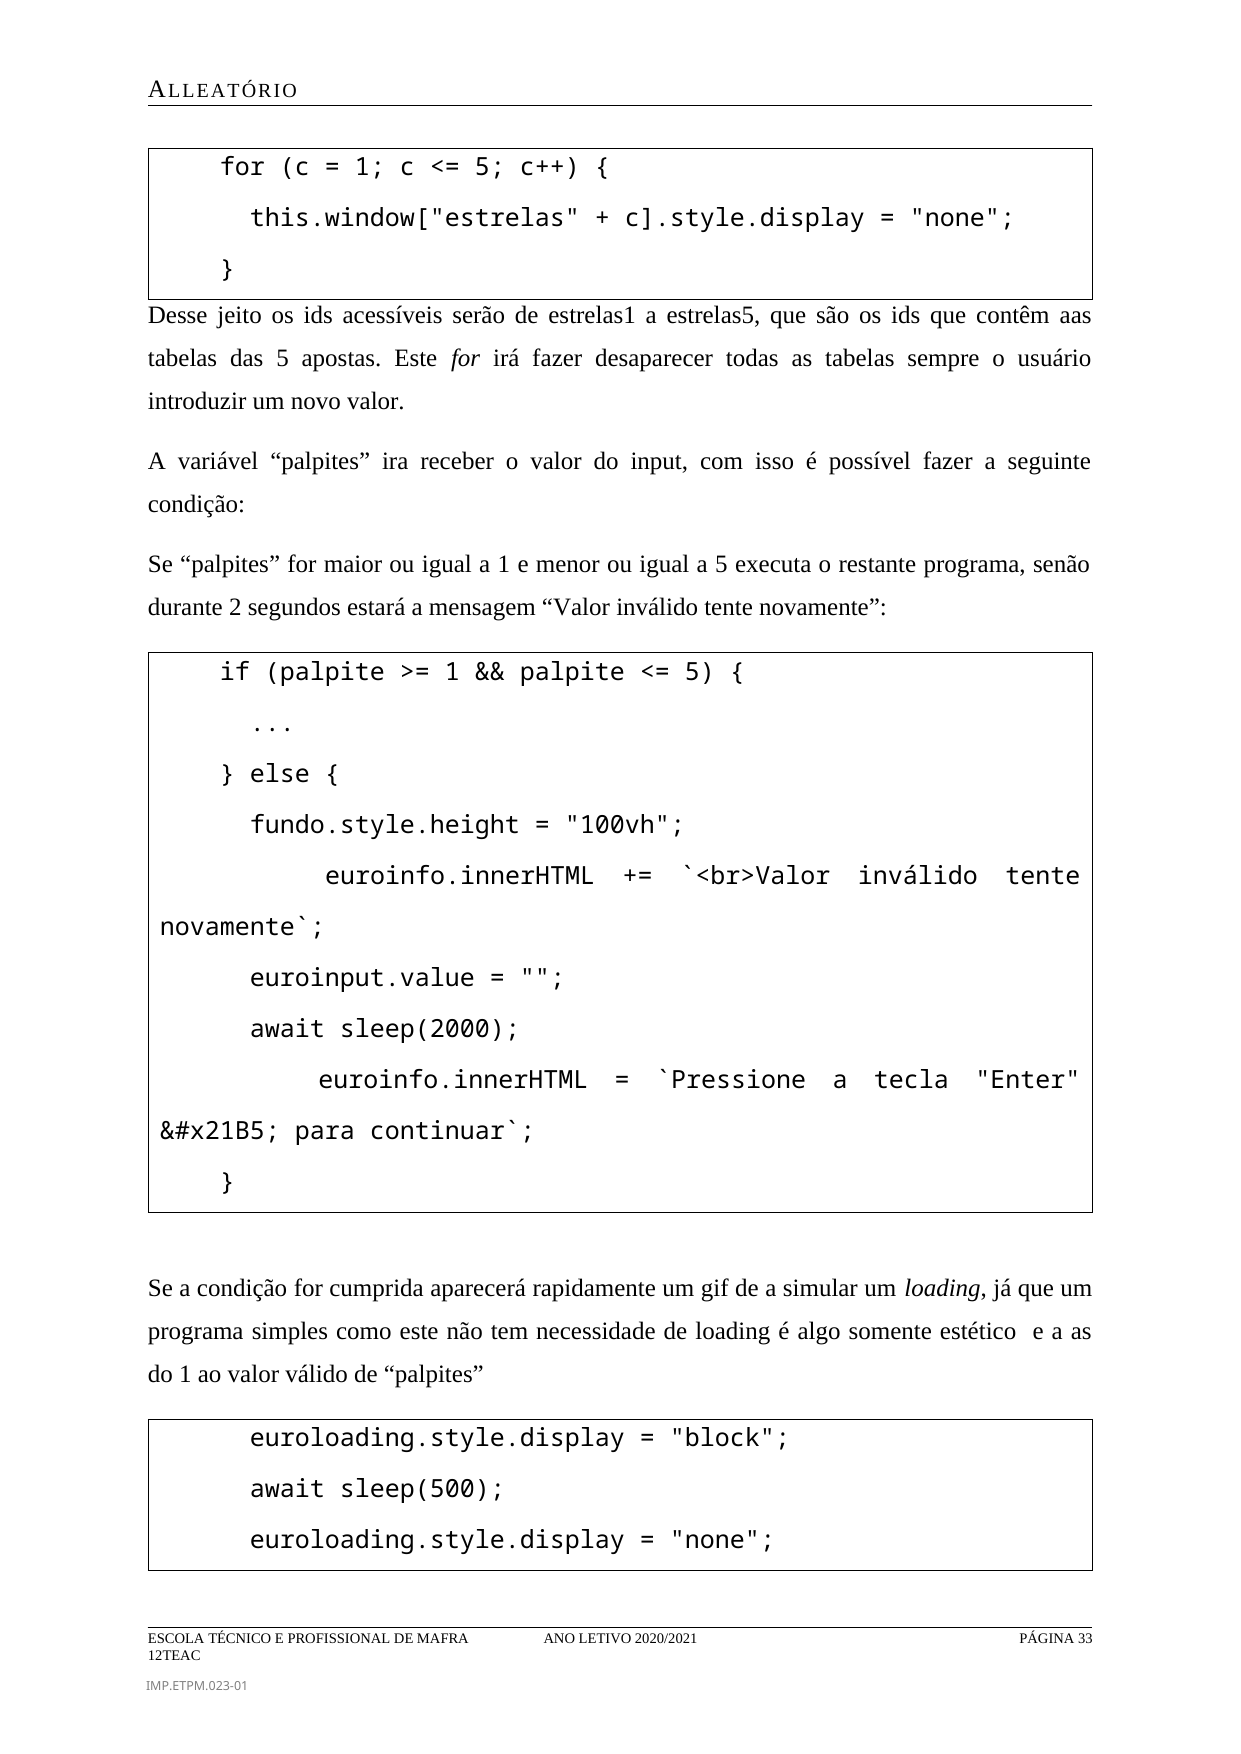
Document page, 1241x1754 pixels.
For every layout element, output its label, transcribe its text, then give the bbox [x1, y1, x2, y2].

table_header for (c = 1; c <= 5; c++) { this.window["estrelas" + c].style.display = "none"; } [149, 149, 1092, 299]
table_header if (palpite >= 1 && palpite <= 5) { ... } else { fundo.style.height = "100vh"; euroinfo.innerHTML += `<br>Valor inválido tente novamente`; euroinput.value = ""; await sleep(2000); euroinfo.innerHTML = `Pressione a tecla "Enter" &#x21B5; para continuar`; } [149, 653, 1092, 1212]
text Desse jeito os ids acessíveis serão de estrelas1 a estrelas5, que são os ids que contêm aas tabelas das 5 apostas. Este for irá fazer desaparecer todas as tabelas sempre o usuário introduzir um novo valor. [148, 300, 1092, 415]
text Se “palpites” for maior ou igual a 1 e menor ou igual a 5 executa o restante programa, senão durante 2 segundos estará a mensagem “Valor inválido tente novamente”: [148, 549, 1092, 621]
text Se a condição for cumprida aparecerá rapidamente um gif de a simular um loading, já que um programa simples como este não tem necessidade de loading é algo somente estético e a as do 1 ao valor válido de “palpites” [148, 1273, 1092, 1388]
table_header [149, 1420, 1092, 1570]
text A variável “palpites” ira receber o valor do input, com isso é possível fazer a seguinte condição: [148, 446, 1092, 518]
